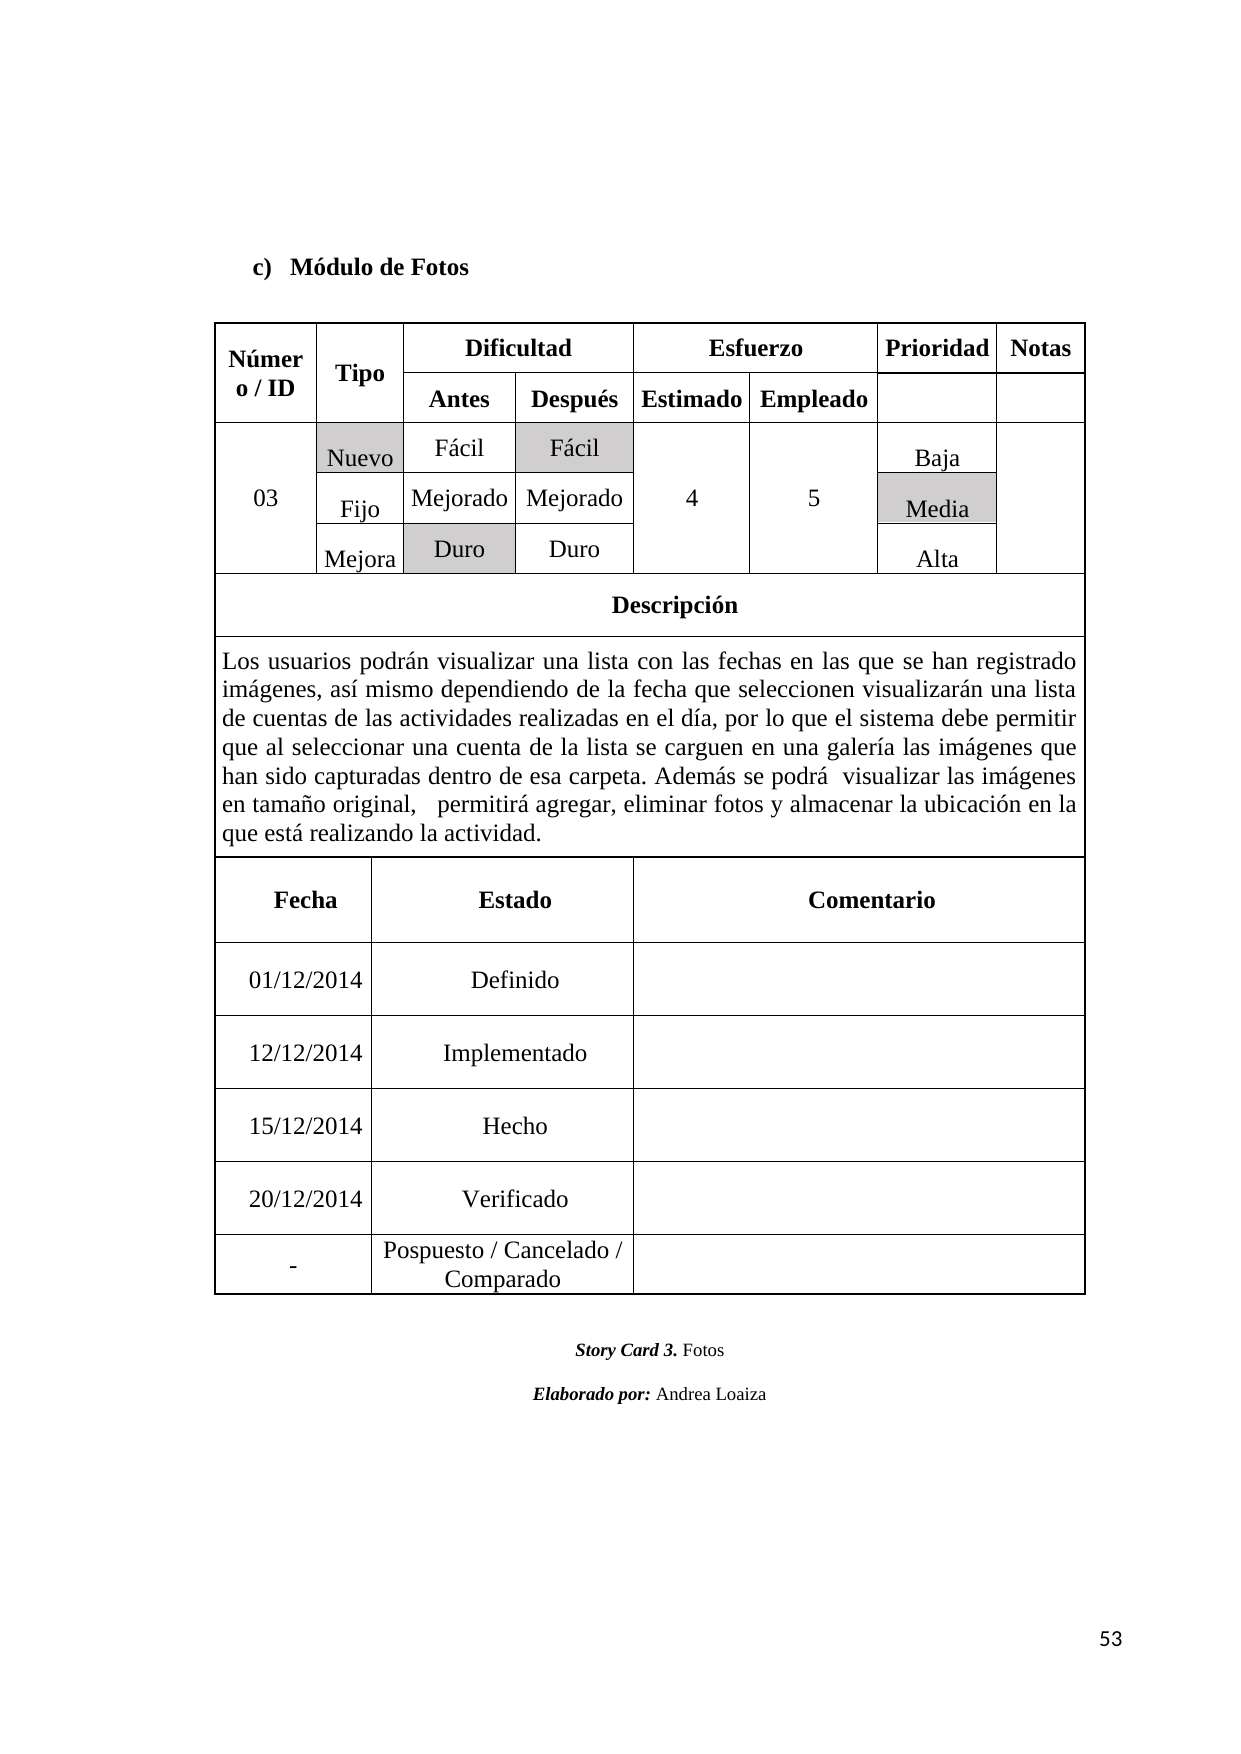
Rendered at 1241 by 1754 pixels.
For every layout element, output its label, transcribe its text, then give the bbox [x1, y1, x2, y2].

table_cell Duro [404, 524, 515, 573]
table_cell [997, 374, 1084, 422]
table_cell 15/12/2014 [216, 1089, 371, 1161]
table_cell Los usuarios podrán visualizar una lista con las fechas en las que se han registrado imágenes, así mismo dependiendo de la fecha que seleccionen visualizarán una lista de cuentas de las actividades realizadas en el día, por lo que el sistema debe permitir que al seleccionar una cuenta de la lista se carguen en una galería las imágenes que han sido capturadas dentro de esa carpeta. Además se podrá visualizar las imágenes en tamaño original, permitirá agregar, eliminar fotos y almacenar la ubicación en la que está realizando la actividad. [216, 637, 1084, 856]
table_cell Empleado [750, 373, 877, 422]
table_cell 20/12/2014 [216, 1162, 371, 1234]
table_cell Nuevo [317, 423, 403, 472]
table_cell Implementado [372, 1016, 633, 1088]
table_cell [878, 374, 996, 422]
table_cell 5 [750, 423, 877, 573]
table_cell Duro [516, 524, 633, 573]
table_cell 4 [634, 423, 749, 573]
table_cell Después [516, 373, 633, 422]
text Story Card 3. Fotos [177, 1339, 1122, 1360]
list Módulo de Fotos [252, 252, 1122, 280]
table_header Notas [997, 324, 1084, 372]
table_cell Estado [372, 858, 633, 942]
table_cell Estimado [634, 373, 749, 422]
table_cell Alta [878, 524, 996, 573]
table_cell [634, 1016, 1084, 1088]
table_cell Definido [372, 943, 633, 1015]
table_cell Media [878, 473, 996, 522]
table_header Tipo [317, 324, 403, 422]
table_cell [634, 1162, 1084, 1234]
table_cell Mejorado [516, 473, 633, 522]
table_cell 12/12/2014 [216, 1016, 371, 1088]
table_header Prioridad [878, 324, 996, 372]
table_cell [634, 1089, 1084, 1161]
table_cell [634, 943, 1084, 1015]
table_cell Fijo [317, 473, 403, 522]
table_cell [997, 423, 1084, 573]
table_cell Fácil [516, 423, 633, 472]
table_cell Comentario [634, 858, 1084, 942]
table_header Dificultad [404, 324, 633, 372]
table_cell Hecho [372, 1089, 633, 1161]
table_cell 03 [216, 423, 316, 573]
table_cell Verificado [372, 1162, 633, 1234]
table_cell [634, 1235, 1084, 1293]
table_header Número / ID [216, 324, 316, 422]
table_cell Fecha [216, 858, 371, 942]
table_cell - [216, 1235, 371, 1293]
table_cell Baja [878, 423, 996, 472]
table_cell Mejorado [404, 473, 515, 522]
table_header Esfuerzo [634, 324, 877, 372]
table_cell Mejora [317, 524, 403, 573]
table_cell 01/12/2014 [216, 943, 371, 1015]
table_cell Descripción [216, 574, 1084, 636]
table_cell Antes [404, 373, 515, 422]
table_cell Pospuesto / Cancelado / Comparado [372, 1235, 633, 1293]
table_cell Fácil [404, 423, 515, 472]
